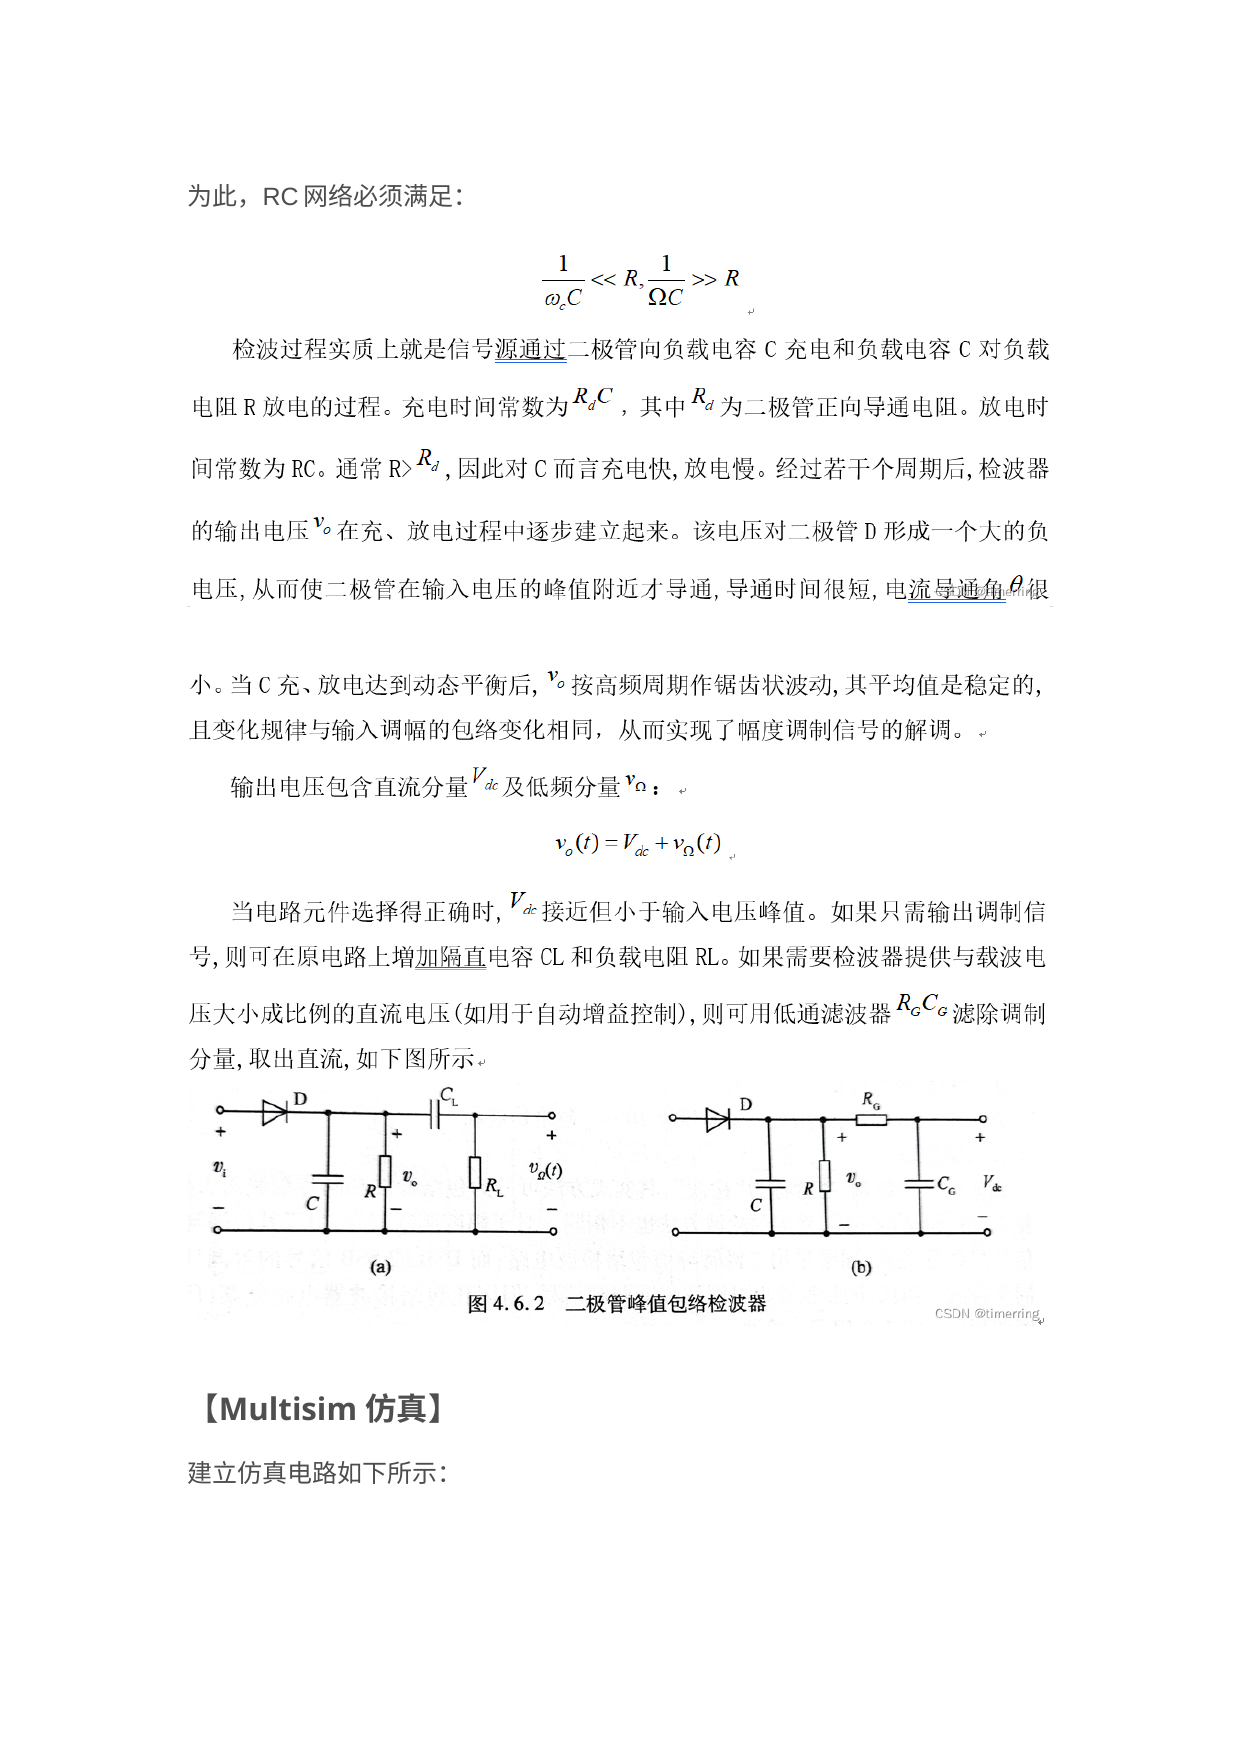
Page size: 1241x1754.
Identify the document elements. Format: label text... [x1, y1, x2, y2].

text 为此，RC网络必须满足： [187, 162, 1053, 227]
picture [187, 667, 1053, 1329]
subtitle 【Multisim 仿真】 [187, 1374, 1053, 1439]
picture [187, 252, 1053, 607]
text 建立仿真电路如下所示： [187, 1439, 1053, 1504]
